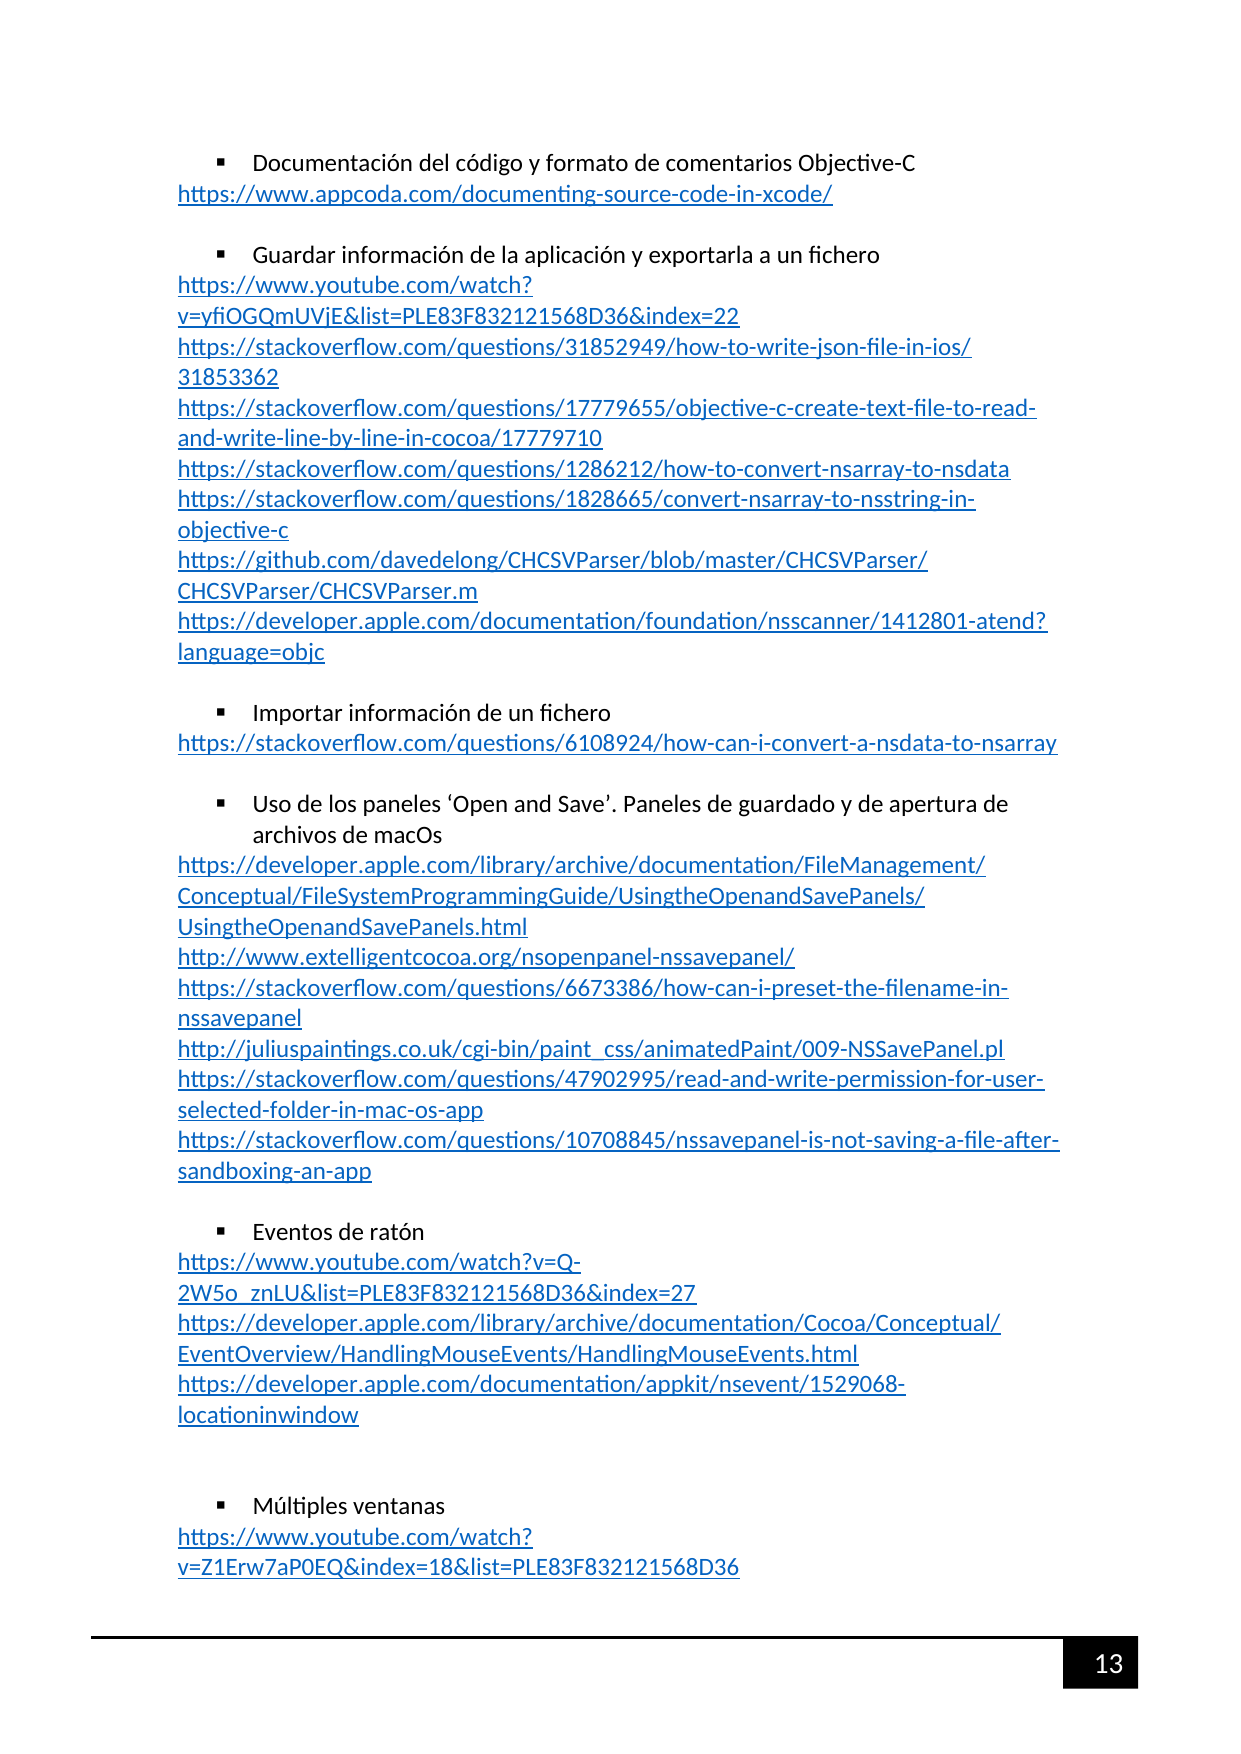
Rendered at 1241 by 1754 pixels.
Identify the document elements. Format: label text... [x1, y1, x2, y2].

text https://stackoverflow.com/questions/6673386/how-can-i-preset-the-filename-in-nssavepanel [177, 972, 1063, 1033]
text http://juliuspaintings.co.uk/cgi-bin/paint_css/animatedPaint/009-NSSavePanel.pl [177, 1033, 1063, 1063]
list Documentación del código y formato de comentarios Objective-C [215, 148, 1063, 178]
list Uso de los paneles ‘Open and Save’. Paneles de guardado y de apertura de archivos de macOs [215, 788, 1063, 849]
text https://stackoverflow.com/questions/1828665/convert-nsarray-to-nsstring-in-objective-c [177, 483, 1063, 544]
list Eventos de ratón [215, 1216, 1063, 1246]
list Guardar información de la aplicación y exportarla a un fichero [215, 239, 1063, 270]
list Múltiples ventanas [215, 1491, 1063, 1521]
text https://developer.apple.com/documentation/foundation/nsscanner/1412801-atend?language=objc [177, 605, 1063, 666]
text https://stackoverflow.com/questions/31852949/how-to-write-json-file-in-ios/31853362 [177, 331, 1063, 392]
list Importar información de un fichero [215, 697, 1063, 727]
text https://stackoverflow.com/questions/6108924/how-can-i-convert-a-nsdata-to-nsarray [177, 727, 1063, 758]
text http://www.extelligentcocoa.org/nsopenpanel-nssavepanel/ [177, 941, 1063, 972]
text https://stackoverflow.com/questions/10708845/nssavepanel-is-not-saving-a-file-after-sandboxing-an-app [177, 1124, 1063, 1185]
text https://www.appcoda.com/documenting-source-code-in-xcode/ [177, 178, 1063, 209]
text https://www.youtube.com/watch?v=Q-2W5o_znLU&list=PLE83F832121568D36&index=27 [177, 1246, 1063, 1307]
text https://www.youtube.com/watch?v=yfiOGQmUVjE&list=PLE83F832121568D36&index=22 [177, 270, 1063, 331]
text https://stackoverflow.com/questions/1286212/how-to-convert-nsarray-to-nsdata [177, 453, 1063, 483]
text https://github.com/davedelong/CHCSVParser/blob/master/CHCSVParser/CHCSVParser/CHCSVParser.m [177, 544, 1063, 605]
text https://stackoverflow.com/questions/47902995/read-and-write-permission-for-user-selected-folder-in-mac-os-app [177, 1063, 1063, 1124]
text https://stackoverflow.com/questions/17779655/objective-c-create-text-file-to-read-and-write-line-by-line-in-cocoa/17779710 [177, 392, 1063, 453]
text https://developer.apple.com/library/archive/documentation/FileManagement/Conceptual/FileSystemProgrammingGuide/UsingtheOpenandSavePanels/UsingtheOpenandSavePanels.html [177, 849, 1063, 941]
text https://developer.apple.com/library/archive/documentation/Cocoa/Conceptual/EventOverview/HandlingMouseEvents/HandlingMouseEvents.html [177, 1307, 1063, 1368]
text https://www.youtube.com/watch?v=Z1Erw7aP0EQ&index=18&list=PLE83F832121568D36 [177, 1521, 1063, 1582]
text https://developer.apple.com/documentation/appkit/nsevent/1529068-locationinwindow [177, 1368, 1063, 1429]
